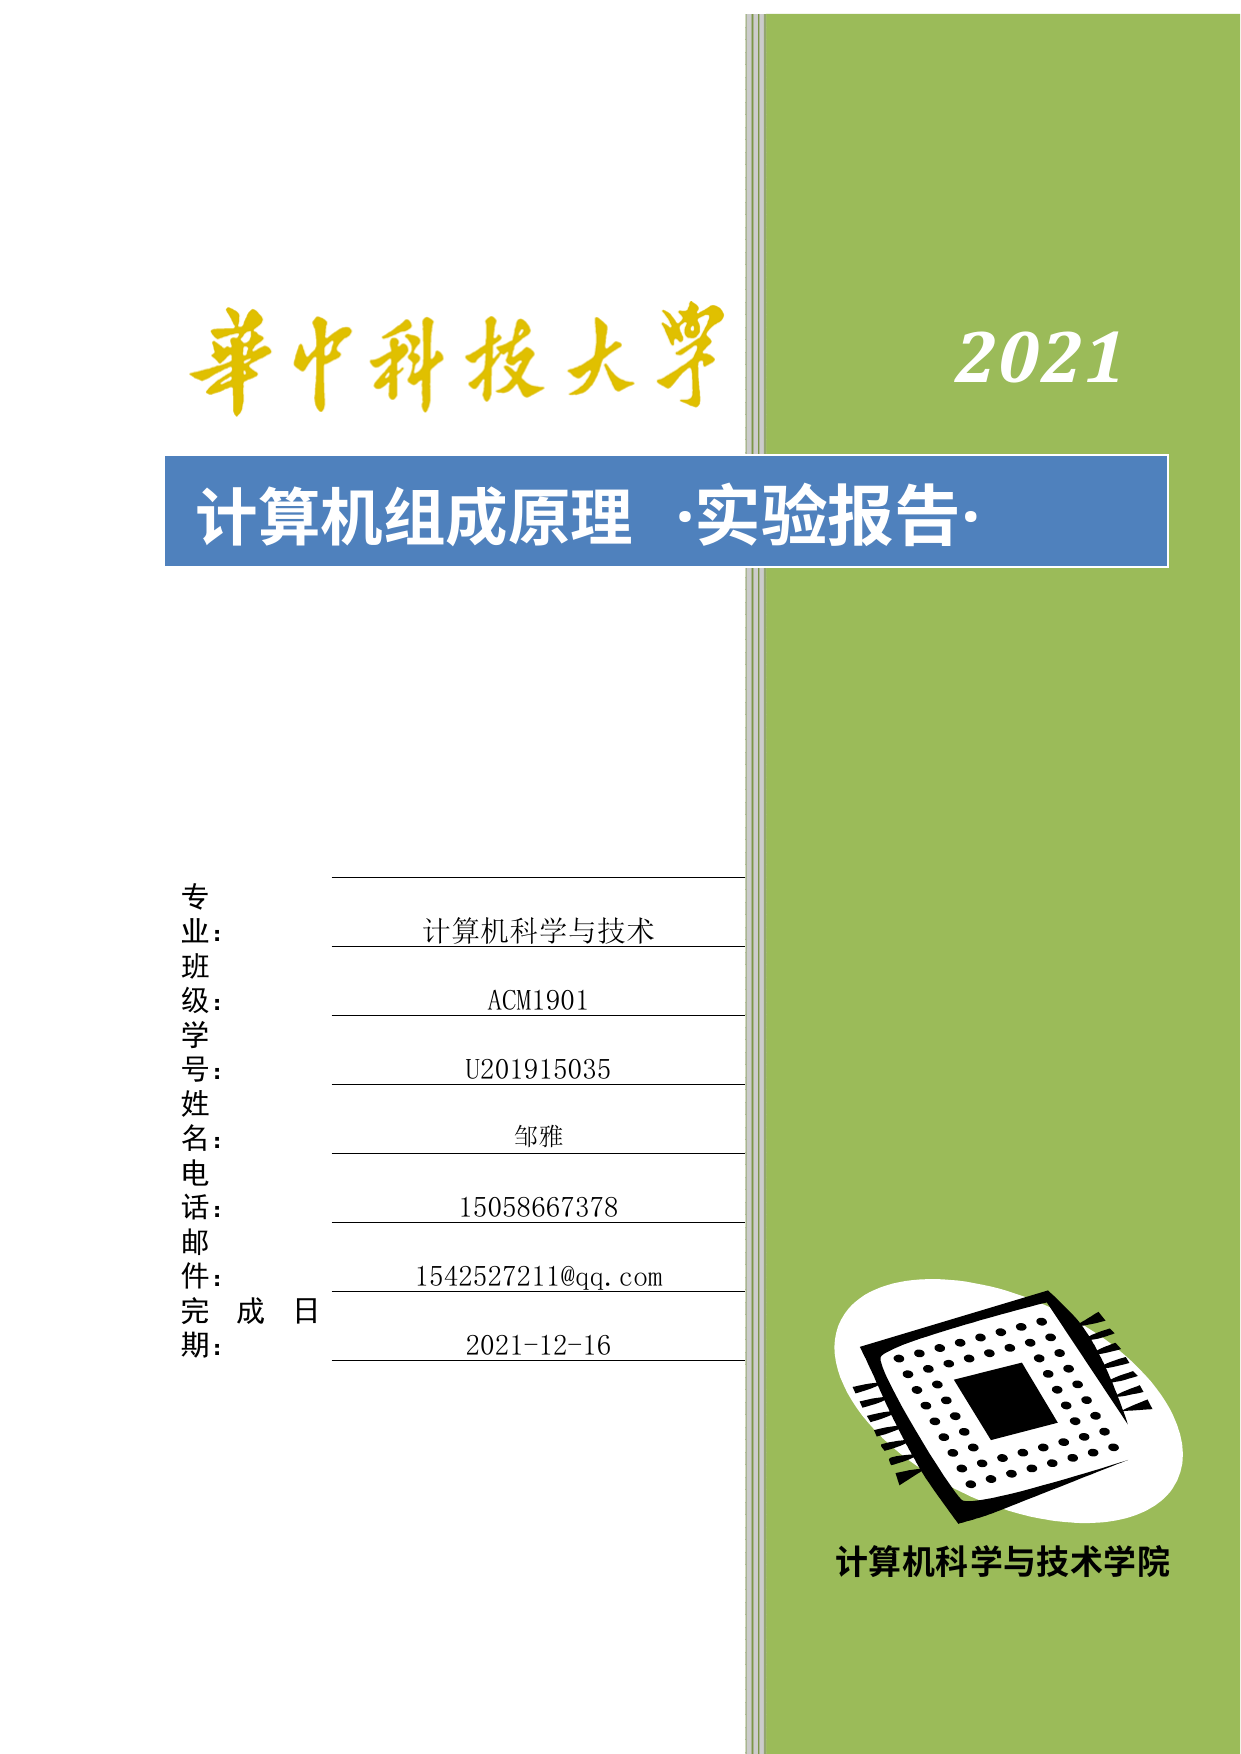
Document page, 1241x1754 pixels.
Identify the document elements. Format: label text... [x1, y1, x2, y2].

table_cell 学 号： [169, 1015, 332, 1084]
picture [745, 568, 767, 1754]
table_cell 电 话： [169, 1153, 332, 1222]
picture [187, 14, 767, 454]
table_cell 班 级： [169, 946, 332, 1015]
table_cell 姓 名： [169, 1084, 332, 1153]
table_cell 2021-12-16 [332, 1292, 745, 1360]
table_cell 15058667378 [332, 1154, 745, 1222]
table_cell 邮 件： [169, 1222, 332, 1291]
table_cell [332, 1085, 745, 1153]
table_header 计算机科学与技术 [332, 878, 745, 946]
table_cell U201915035 [332, 1016, 745, 1084]
table_cell ACM1901 [332, 947, 745, 1015]
table_cell 1542527211@qq.com [332, 1223, 745, 1291]
table_header 专 业： [169, 877, 332, 946]
table_cell 完成日期： [169, 1291, 332, 1360]
